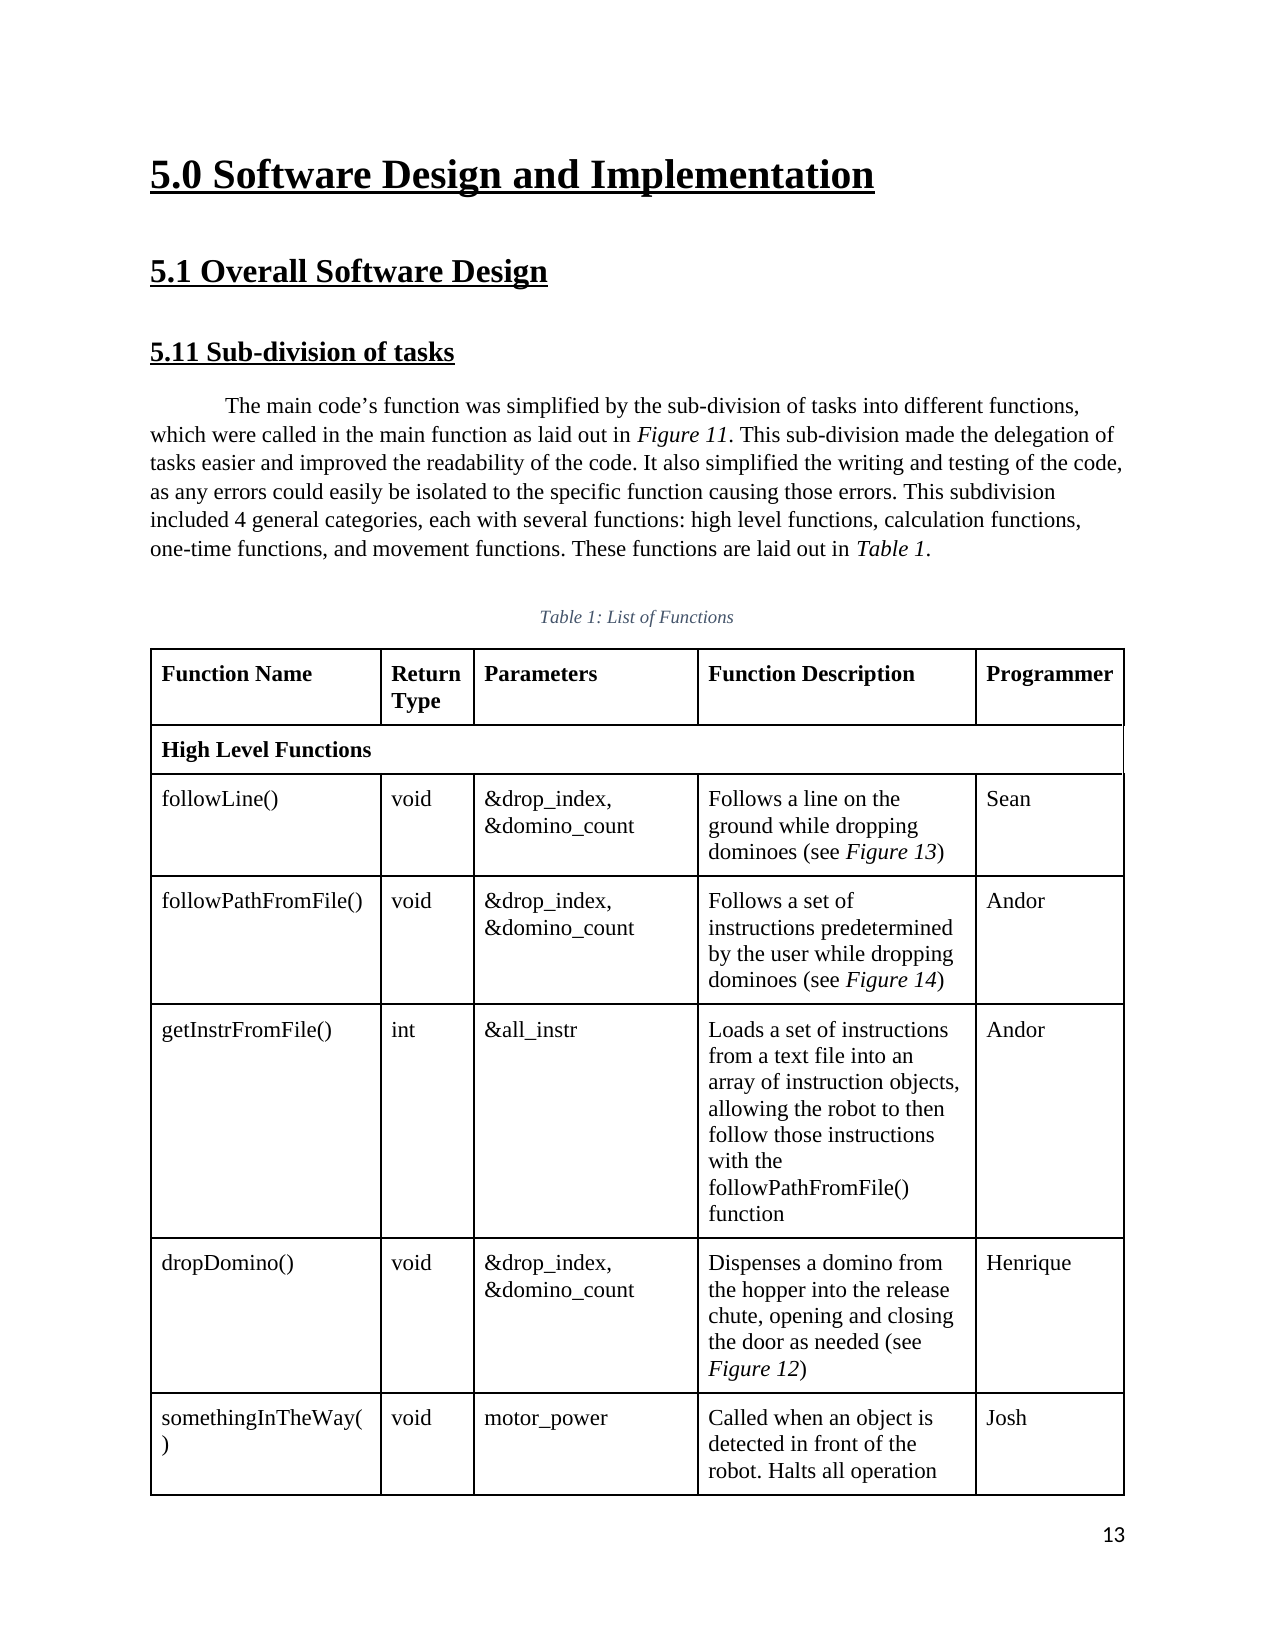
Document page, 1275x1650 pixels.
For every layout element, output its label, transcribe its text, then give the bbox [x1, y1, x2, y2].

text The main code’s function was simplified by the sub-division of tasks into different functions, which were called in the main function as laid out in Figure 11. This sub-division made the delegation of tasks easier and improved the readability of the code. It also simplified the writing and testing of the code, as any errors could easily be isolated to the specific function causing those errors. This subdivision included 4 general categories, each with several functions: high level functions, calculation functions, one-time functions, and movement functions. These functions are laid out in Table 1. [150, 392, 1125, 561]
table_cell followPathFromFile() [152, 877, 380, 1003]
table_cell Follows a line on the ground while dropping dominoes (see Figure 13) [699, 775, 975, 875]
table_cell &drop_index, &domino_count [475, 1239, 697, 1392]
table_cell Loads a set of instructions from a text file into an array of instruction objects, allowing the robot to then follow those instructions with the followPathFromFile() function [699, 1005, 975, 1237]
table_cell followLine() [152, 775, 380, 875]
table_cell High Level Functions [152, 724, 1123, 773]
subtitle 5.0 Software Design and Implementation [150, 150, 1125, 198]
table_cell Josh [977, 1394, 1123, 1493]
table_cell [699, 1394, 975, 1493]
table_cell void [382, 1394, 473, 1493]
table_cell void [382, 877, 473, 1003]
subtitle 5.11 Sub-division of tasks [150, 335, 1125, 367]
table_header Programmer [977, 650, 1123, 723]
table_cell getInstrFromFile() [152, 1005, 380, 1237]
table_cell Andor [977, 877, 1123, 1003]
table_header Function Description [699, 650, 975, 723]
table_cell Dispenses a domino from the hopper into the release chute, opening and closing the door as needed (see Figure 12) [699, 1239, 975, 1392]
subtitle 5.1 Overall Software Design [150, 252, 1125, 290]
table_cell Follows a set of instructions predetermined by the user while dropping dominoes (see Figure 14) [699, 877, 975, 1003]
table_cell motor_power [475, 1394, 697, 1493]
table_header Parameters [475, 650, 697, 723]
text Table 1: List of Functions [150, 606, 1125, 627]
table_cell int [382, 1005, 473, 1237]
table_cell somethingInTheWay() [152, 1394, 380, 1493]
table_cell void [382, 775, 473, 875]
table_cell Henrique [977, 1239, 1123, 1392]
table_cell &drop_index, &domino_count [475, 775, 697, 875]
table_cell &all_instr [475, 1005, 697, 1237]
table_cell Sean [977, 773, 1123, 875]
table_cell Andor [977, 1005, 1123, 1237]
table_header Function Name [152, 650, 380, 723]
table_header Return Type [382, 650, 473, 723]
table_cell &drop_index, &domino_count [475, 877, 697, 1003]
table_cell dropDomino() [152, 1239, 380, 1392]
table_cell void [382, 1239, 473, 1392]
